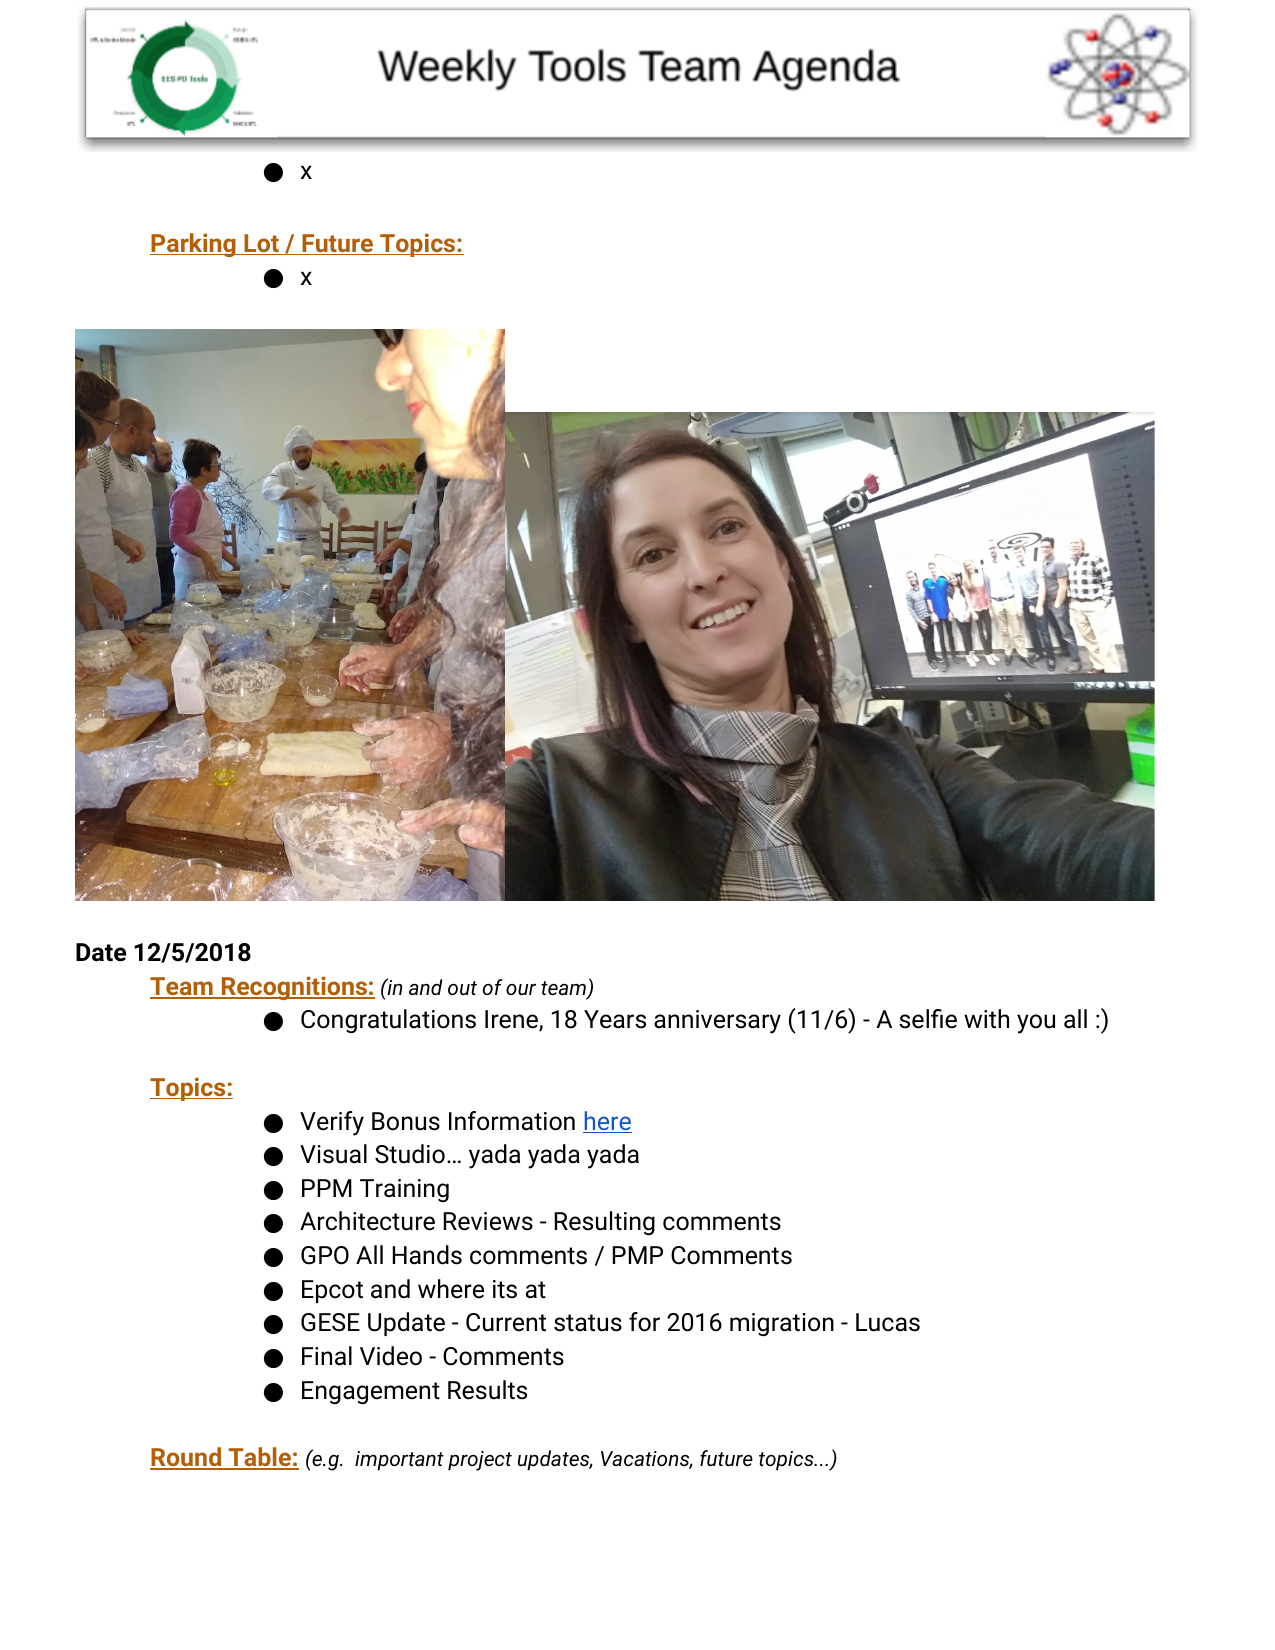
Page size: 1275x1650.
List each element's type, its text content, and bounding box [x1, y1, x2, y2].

list x [262, 262, 1200, 292]
list Visual Studio… yada yada yada [262, 1140, 1200, 1169]
text Team Recognitions: (in and out of our team) [150, 972, 1200, 1001]
list PPM Training [262, 1174, 1200, 1203]
list Engagement Results [262, 1376, 1200, 1405]
text Date 12/5/2018 [75, 938, 1200, 968]
list Architecture Reviews - Resulting comments [262, 1208, 1200, 1237]
text Topics: [150, 1073, 1200, 1102]
list Congratulations Irene, 18 Years anniversary (11/6) - A selfie with you all :) [262, 1006, 1200, 1035]
list x [262, 156, 1200, 185]
picture [75, 0, 1200, 152]
list GPO All Hands comments / PMP Comments [262, 1241, 1200, 1271]
text Parking Lot / Future Topics: [150, 229, 1200, 258]
list Epcot and where its at [262, 1275, 1200, 1304]
picture [75, 329, 1155, 901]
list GESE Update - Current status for 2016 migration - Lucas [262, 1308, 1200, 1338]
text Round Table: (e.g. important project updates, Vacations, future topics...) [150, 1443, 1200, 1472]
list Final Video - Comments [262, 1342, 1200, 1371]
list Verify Bonus Information here [262, 1107, 1200, 1136]
